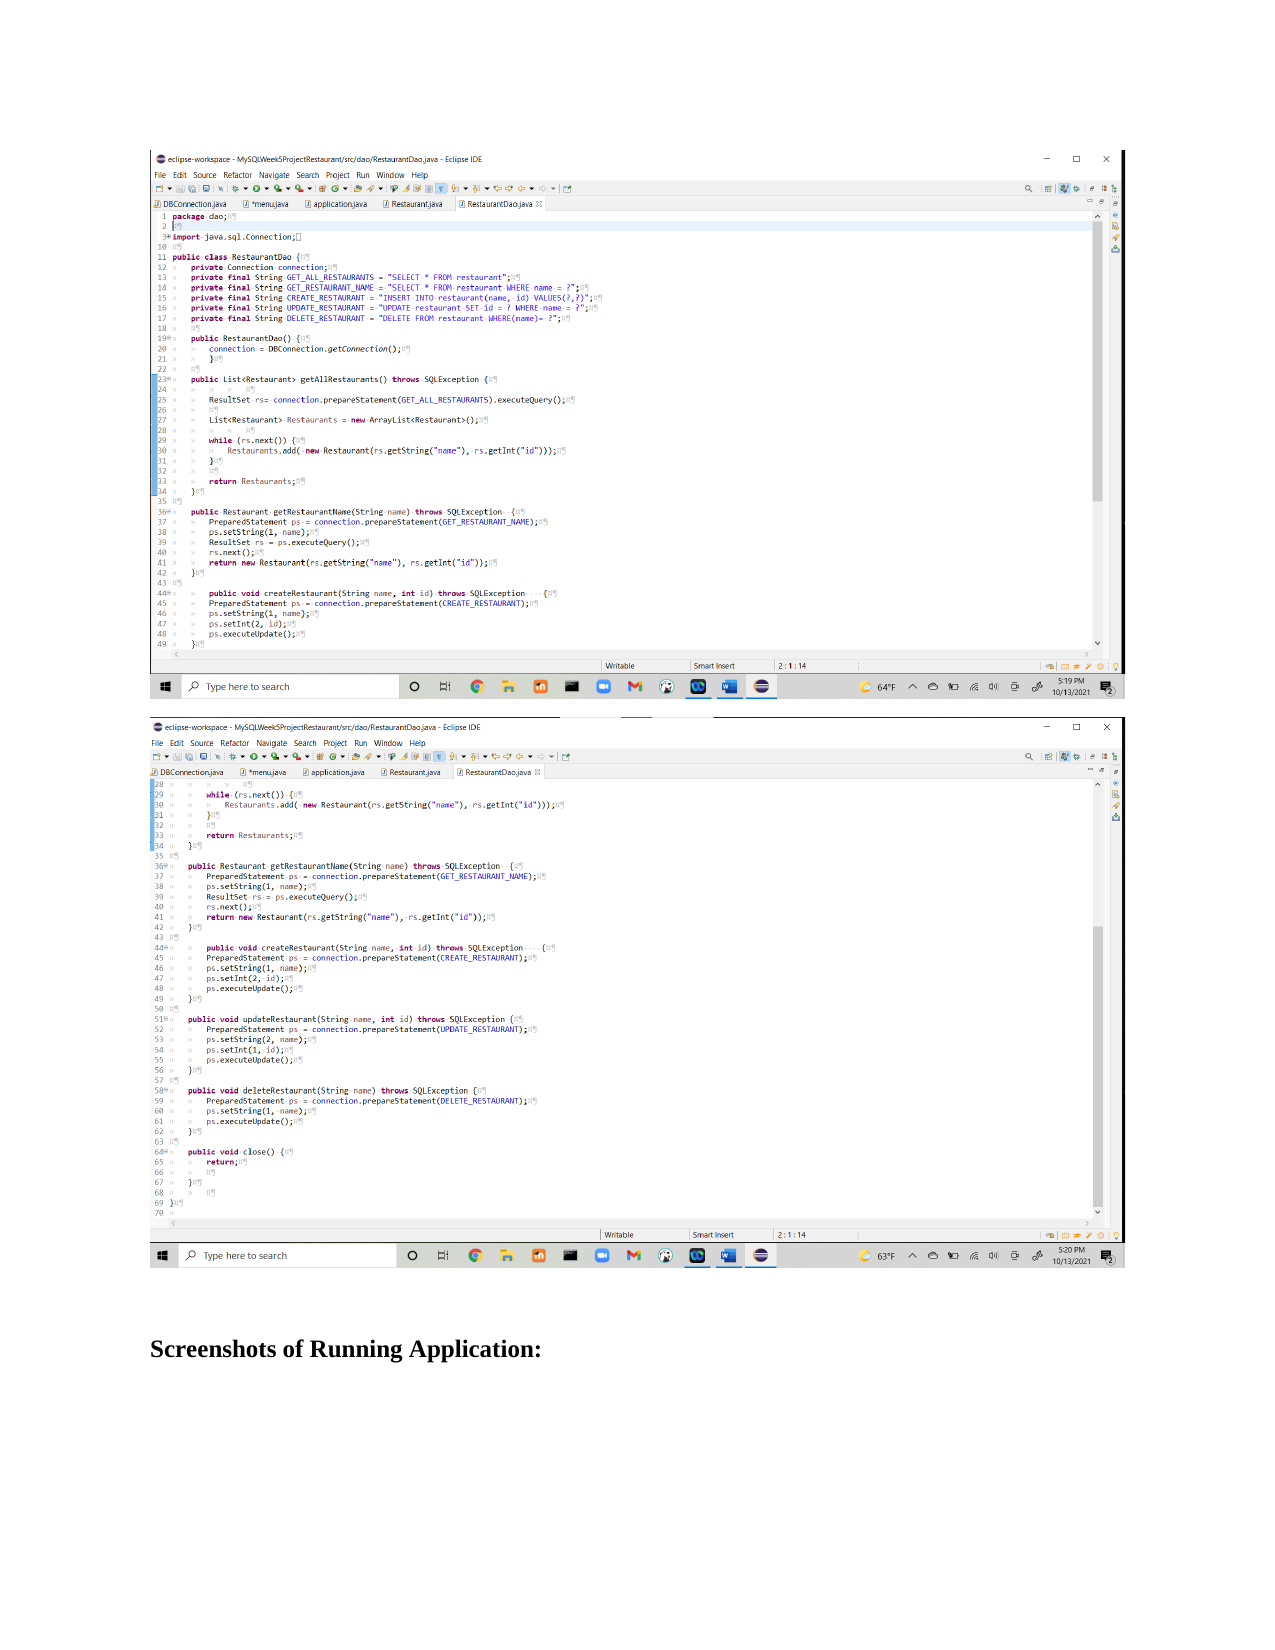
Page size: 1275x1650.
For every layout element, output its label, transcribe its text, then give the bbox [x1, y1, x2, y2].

text Screenshots of Running Application: [150, 1334, 1125, 1363]
picture [150, 150, 1125, 699]
picture [150, 717, 1125, 1268]
